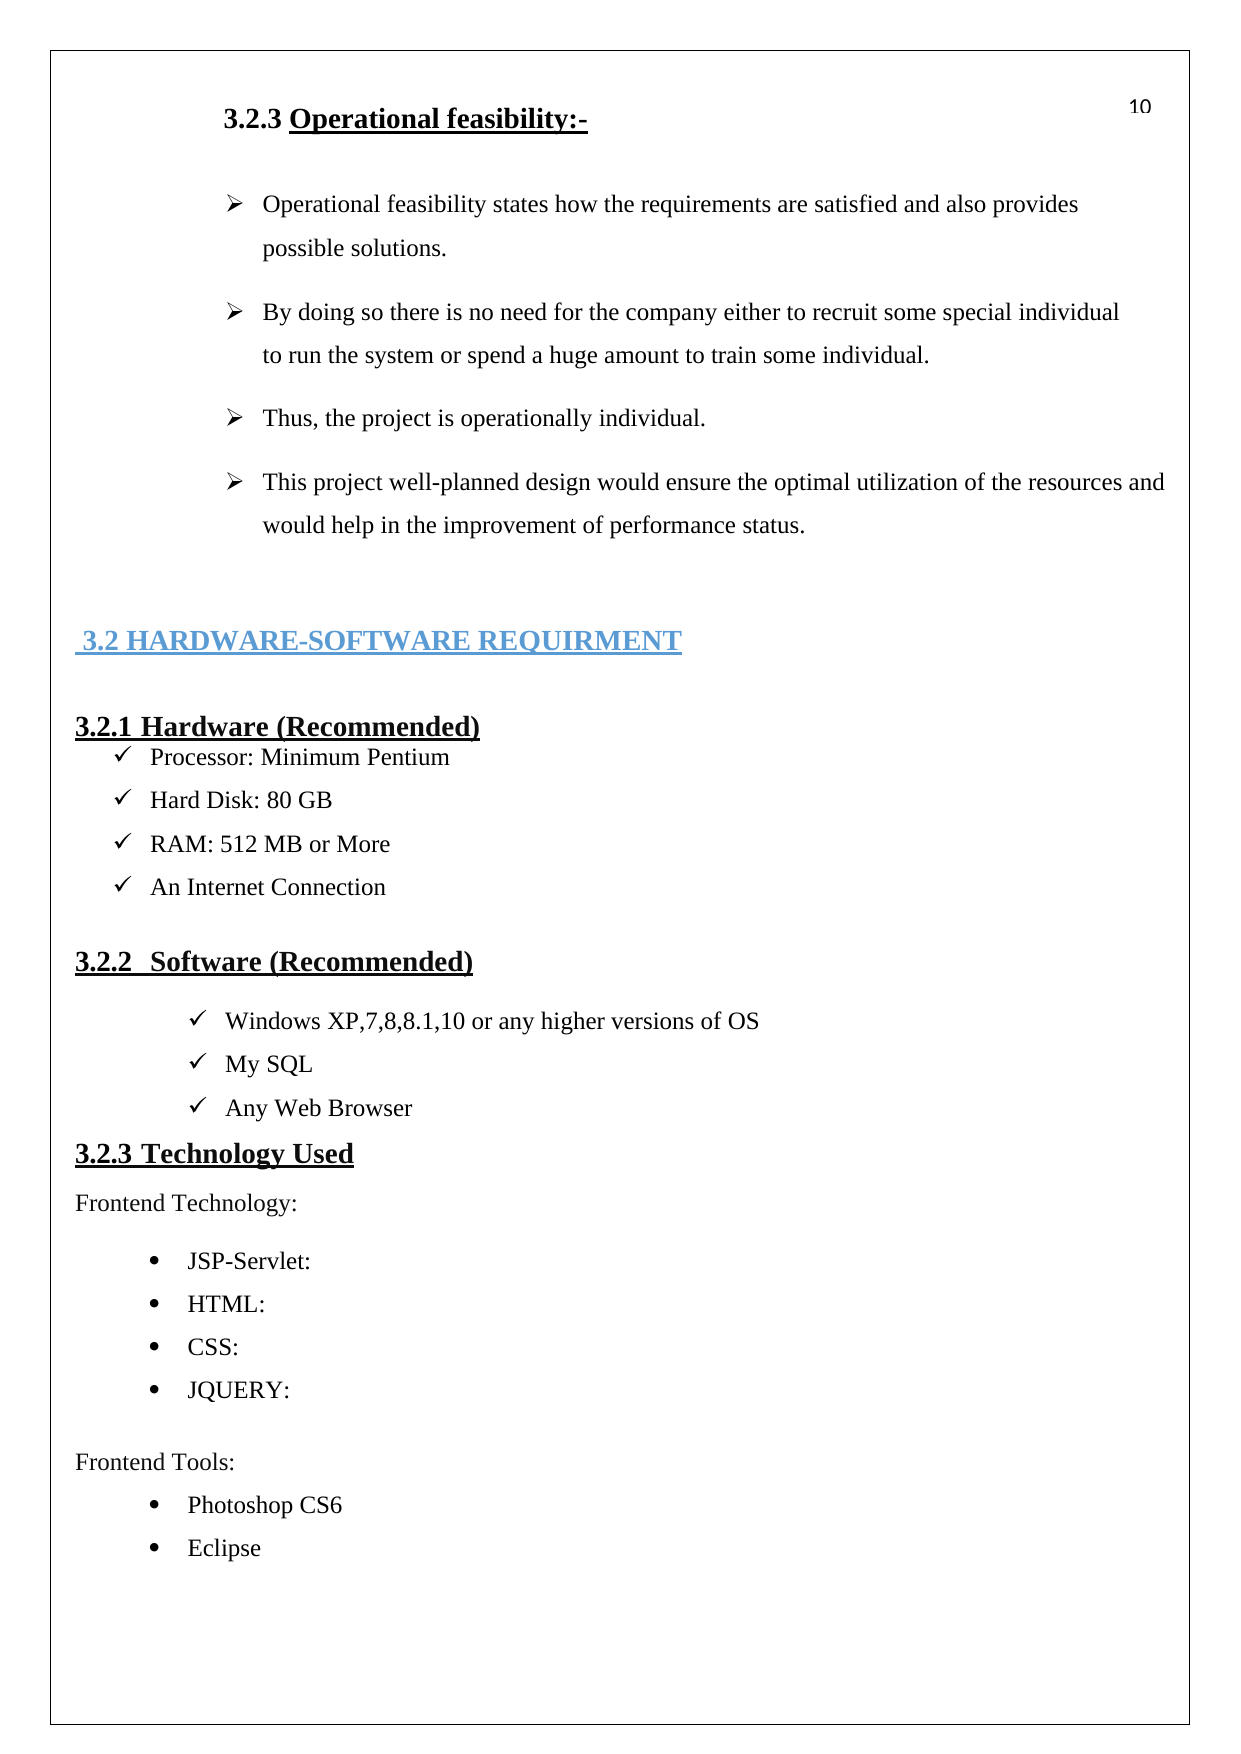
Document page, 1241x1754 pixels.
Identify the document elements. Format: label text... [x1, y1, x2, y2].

list JQUERY: [150, 1375, 1188, 1404]
text 3.2.3 Operational feasibility:- [223, 102, 1188, 135]
list Technology Used [75, 1136, 1188, 1169]
list Operational feasibility states how the requirements are satisfied and also provides possible solutions. [225, 189, 1079, 261]
list Windows XP,7,8,8.1,10 or any higher versions of OS [187, 1006, 1188, 1035]
list Hardware (Recommended) [75, 709, 1188, 743]
list This project well-planned design would ensure the optimal utilization of the resources and would help in the improvement of performance status. [225, 467, 1165, 539]
list HTML: [150, 1289, 1188, 1318]
list By doing so there is no need for the company either to recruit some special individual to run the system or spend a huge amount to train some individual. [225, 297, 1146, 368]
text 3.2 HARDWARE-SOFTWARE REQUIRMENT [75, 623, 1188, 656]
list CSS: [150, 1332, 1188, 1361]
list Thus, the project is operationally individual. [225, 403, 1188, 432]
list Software (Recommended) [75, 944, 1188, 978]
text Frontend Tools: [75, 1447, 1188, 1476]
list My SQL [187, 1049, 1188, 1078]
text Frontend Technology: [75, 1188, 1188, 1217]
list Eclipse [150, 1533, 1188, 1562]
list Photoshop CS6 [150, 1490, 1188, 1519]
list Any Web Browser [187, 1093, 1188, 1121]
list An Internet Connection [112, 872, 1188, 900]
list Processor: Minimum Pentium [112, 743, 1188, 771]
list JSP-Servlet: [150, 1246, 1188, 1275]
list RAM: 512 MB or More [112, 829, 1188, 857]
list Hard Disk: 80 GB [112, 785, 1188, 814]
